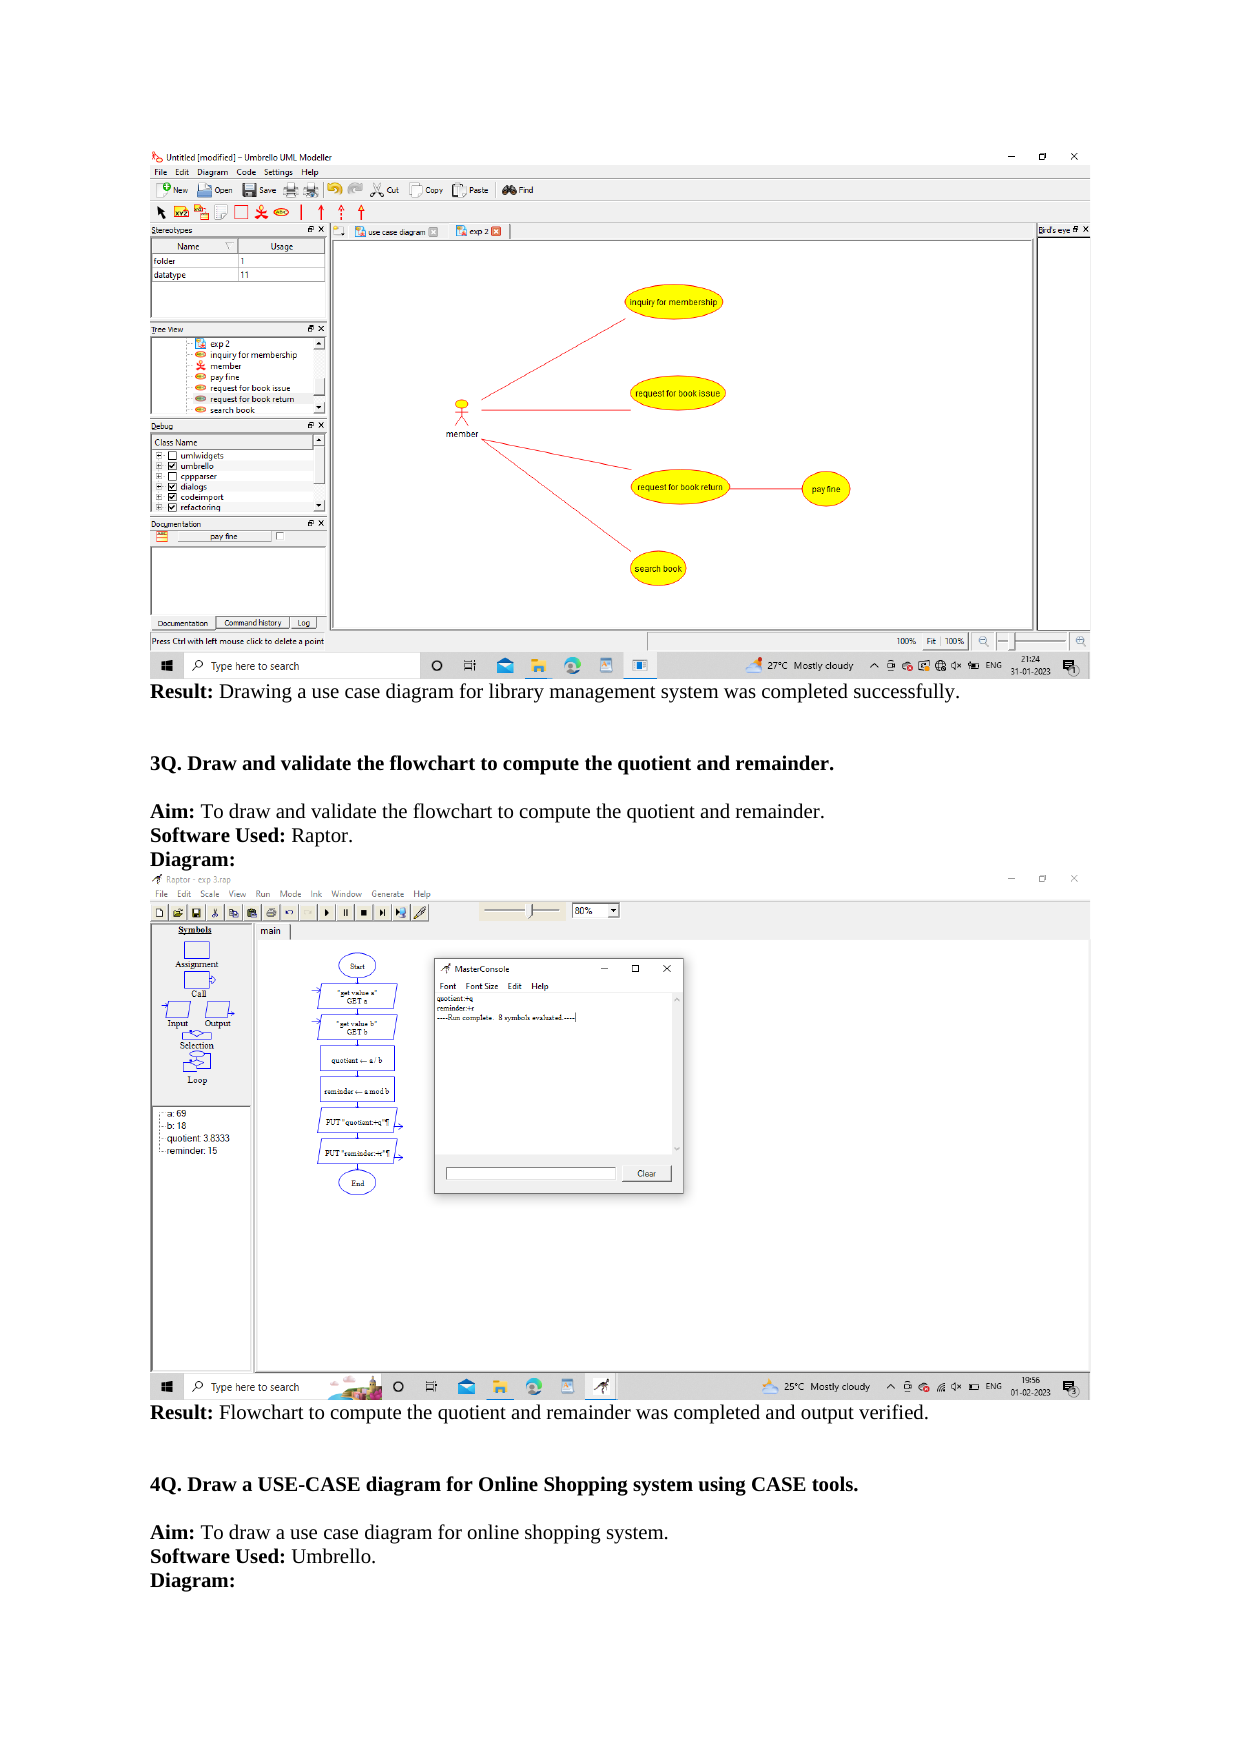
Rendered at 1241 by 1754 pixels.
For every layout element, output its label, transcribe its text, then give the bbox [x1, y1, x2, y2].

text Diagram: [150, 1568, 1090, 1592]
text Diagram: [150, 847, 1090, 871]
picture [150, 150, 1091, 679]
text Result: Drawing a use case diagram for library management system was completed successfully. [150, 679, 1090, 703]
text 4Q. Draw a USE-CASE diagram for Online Shopping system using CASE tools. [150, 1472, 1090, 1496]
text 3Q. Draw and validate the flowchart to compute the quotient and remainder. [150, 751, 1090, 775]
text Aim: To draw and validate the flowchart to compute the quotient and remainder. [150, 799, 1090, 823]
text Aim: To draw a use case diagram for online shopping system. [150, 1520, 1090, 1544]
text Software Used: Umbrello. [150, 1544, 1090, 1568]
text Software Used: Raptor. [150, 823, 1090, 847]
text Result: Flowchart to compute the quotient and remainder was completed and output verified. [150, 1400, 1090, 1424]
picture [150, 871, 1091, 1400]
